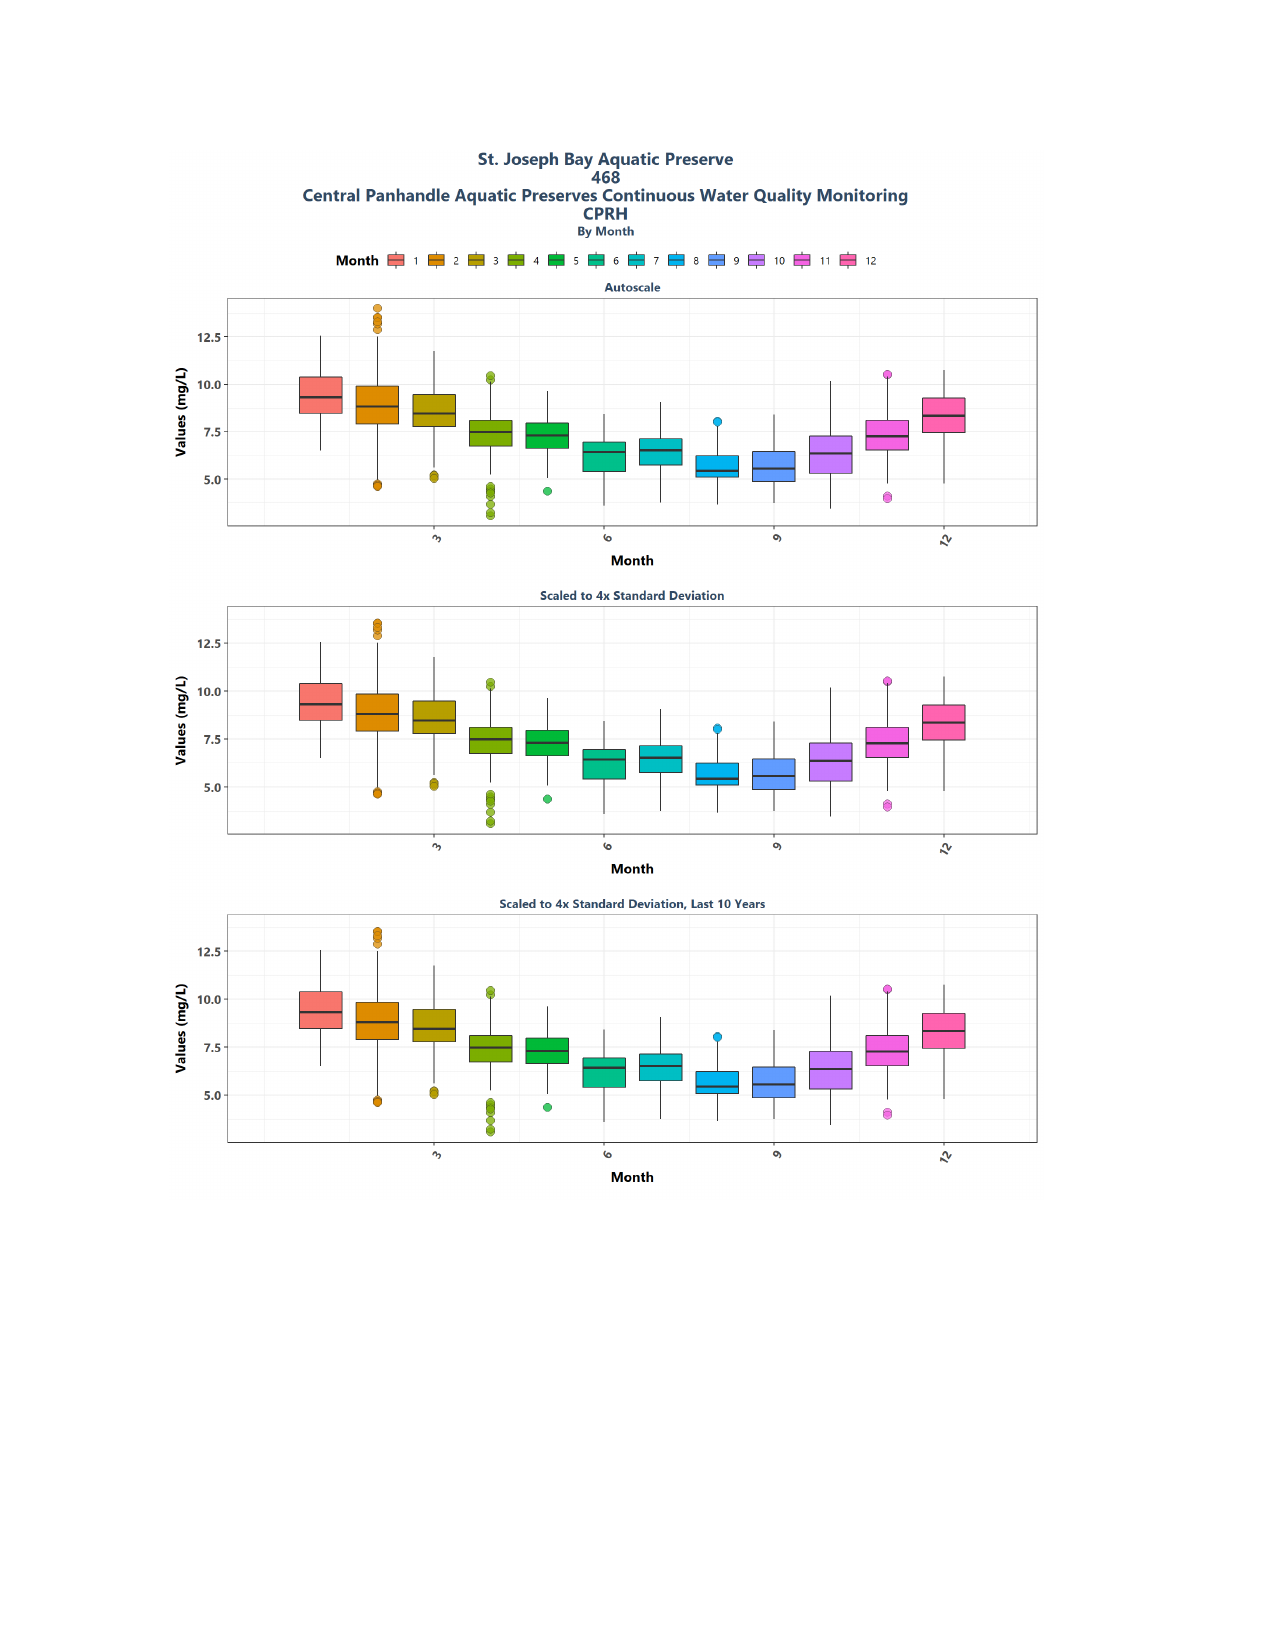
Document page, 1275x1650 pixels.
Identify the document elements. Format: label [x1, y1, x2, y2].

picture [168, 150, 1044, 1200]
